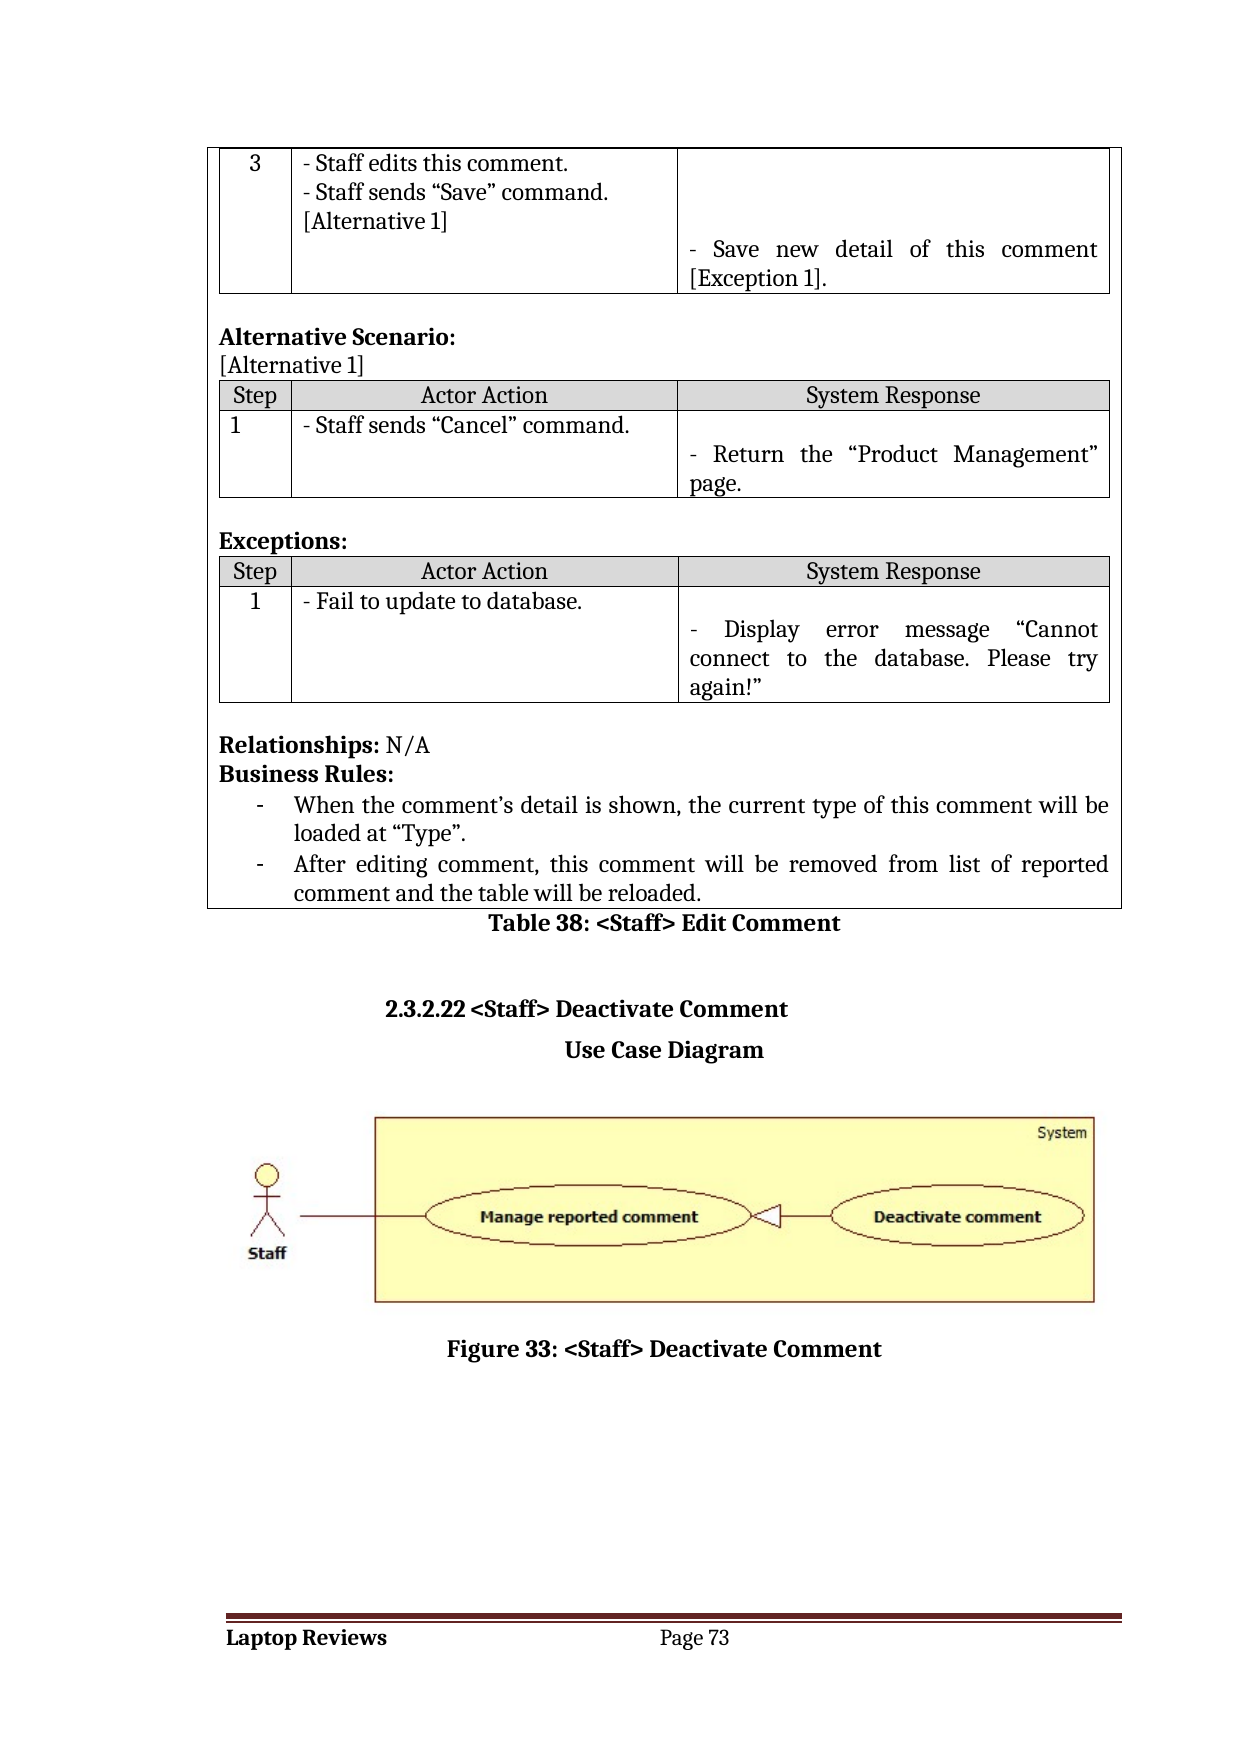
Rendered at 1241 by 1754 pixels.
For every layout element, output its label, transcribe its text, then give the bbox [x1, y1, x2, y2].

text Use Case Diagram [207, 1036, 1122, 1064]
subtitle <Staff> Deactivate Comment [385, 994, 1122, 1023]
picture [207, 1089, 1123, 1331]
subtitle Figure 33: <Staff> Deactivate Comment [207, 1335, 1122, 1364]
subtitle Table 38: <Staff> Edit Comment [207, 909, 1122, 937]
